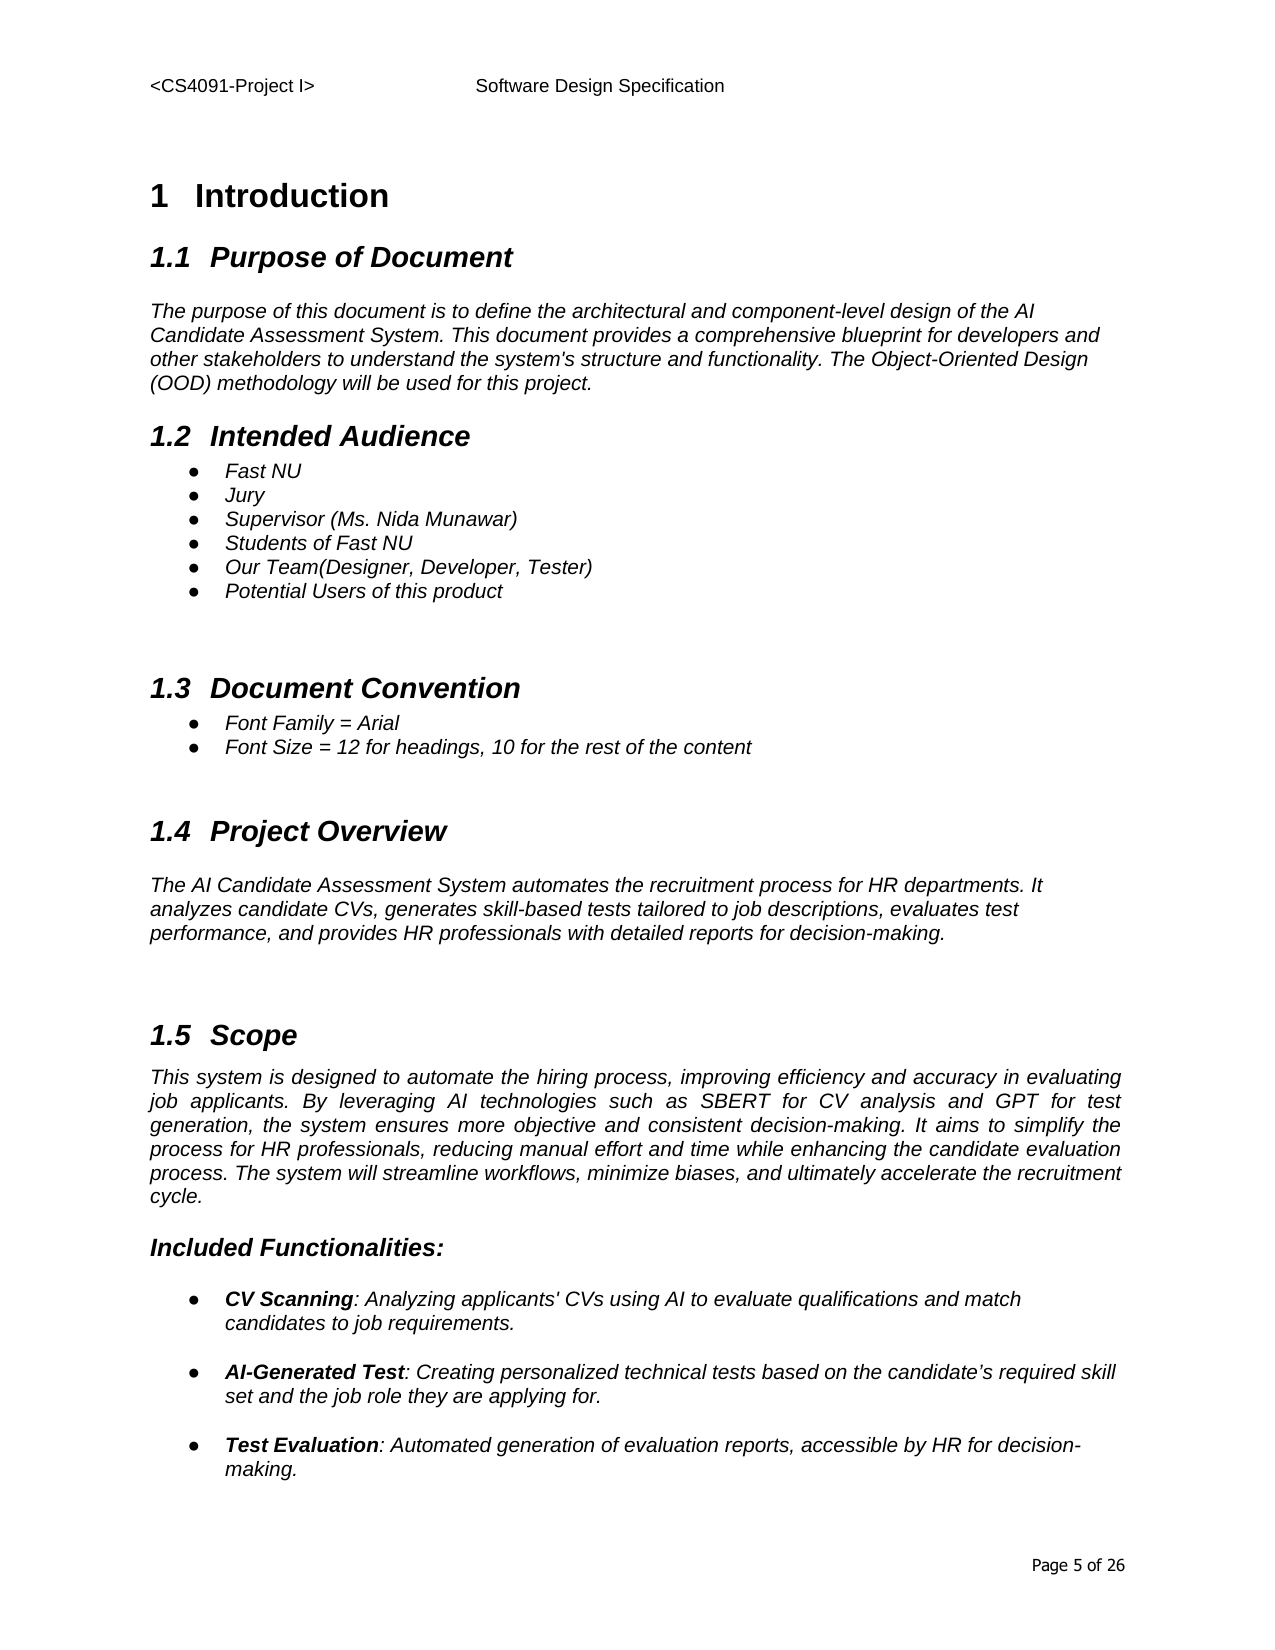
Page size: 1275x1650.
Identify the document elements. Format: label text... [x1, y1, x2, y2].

list Fast NU [187, 459, 1125, 483]
subtitle Scope [150, 1018, 1125, 1052]
subtitle Intended Audience [150, 419, 1125, 453]
list Potential Users of this product [187, 579, 1125, 603]
list Test Evaluation: Automated generation of evaluation reports, accessible by HR for decision-making. [187, 1433, 1125, 1481]
list CV Scanning: Analyzing applicants' CVs using AI to evaluate qualifications and match candidates to job requirements. [187, 1287, 1125, 1335]
text Included Functionalities: [150, 1233, 1125, 1262]
list Font Size = 12 for headings, 10 for the rest of the content [187, 734, 1125, 758]
subtitle Document Convention [150, 671, 1125, 704]
list Students of Fast NU [187, 531, 1125, 555]
list Supervisor (Ms. Nida Munawar) [187, 507, 1125, 531]
subtitle Project Overview [150, 814, 1125, 848]
list Jury [187, 483, 1125, 507]
list Font Family = Arial [187, 711, 1125, 734]
text This system is designed to automate the hiring process, improving efficiency and accuracy in evaluating job applicants. By leveraging AI technologies such as SBERT for CV analysis and GPT for test generation, the system ensures more objective and consistent decision-making. It aims to simplify the process for HR professionals, reducing manual effort and time while enhancing the candidate evaluation process. The system will streamline workflows, minimize biases, and ultimately accelerate the recruitment cycle. [150, 1064, 1125, 1208]
list AI-Generated Test: Creating personalized technical tests based on the candidate’s required skill set and the job role they are applying for. [187, 1360, 1125, 1408]
text The purpose of this document is to define the architectural and component-level design of the AI Candidate Assessment System. This document provides a comprehensive blueprint for developers and other stakeholders to understand the system's structure and functionality. The Object-Oriented Design (OOD) methodology will be used for this project. [150, 298, 1125, 394]
list Our Team(Designer, Developer, Tester) [187, 555, 1125, 579]
subtitle Introduction [150, 176, 1125, 215]
text The AI Candidate Assessment System automates the recruitment process for HR departments. It analyzes candidate CVs, generates skill-based tests tailored to job descriptions, evaluates test performance, and provides HR professionals with detailed reports for decision-making. [150, 873, 1125, 944]
subtitle Purpose of Document [150, 240, 1125, 273]
